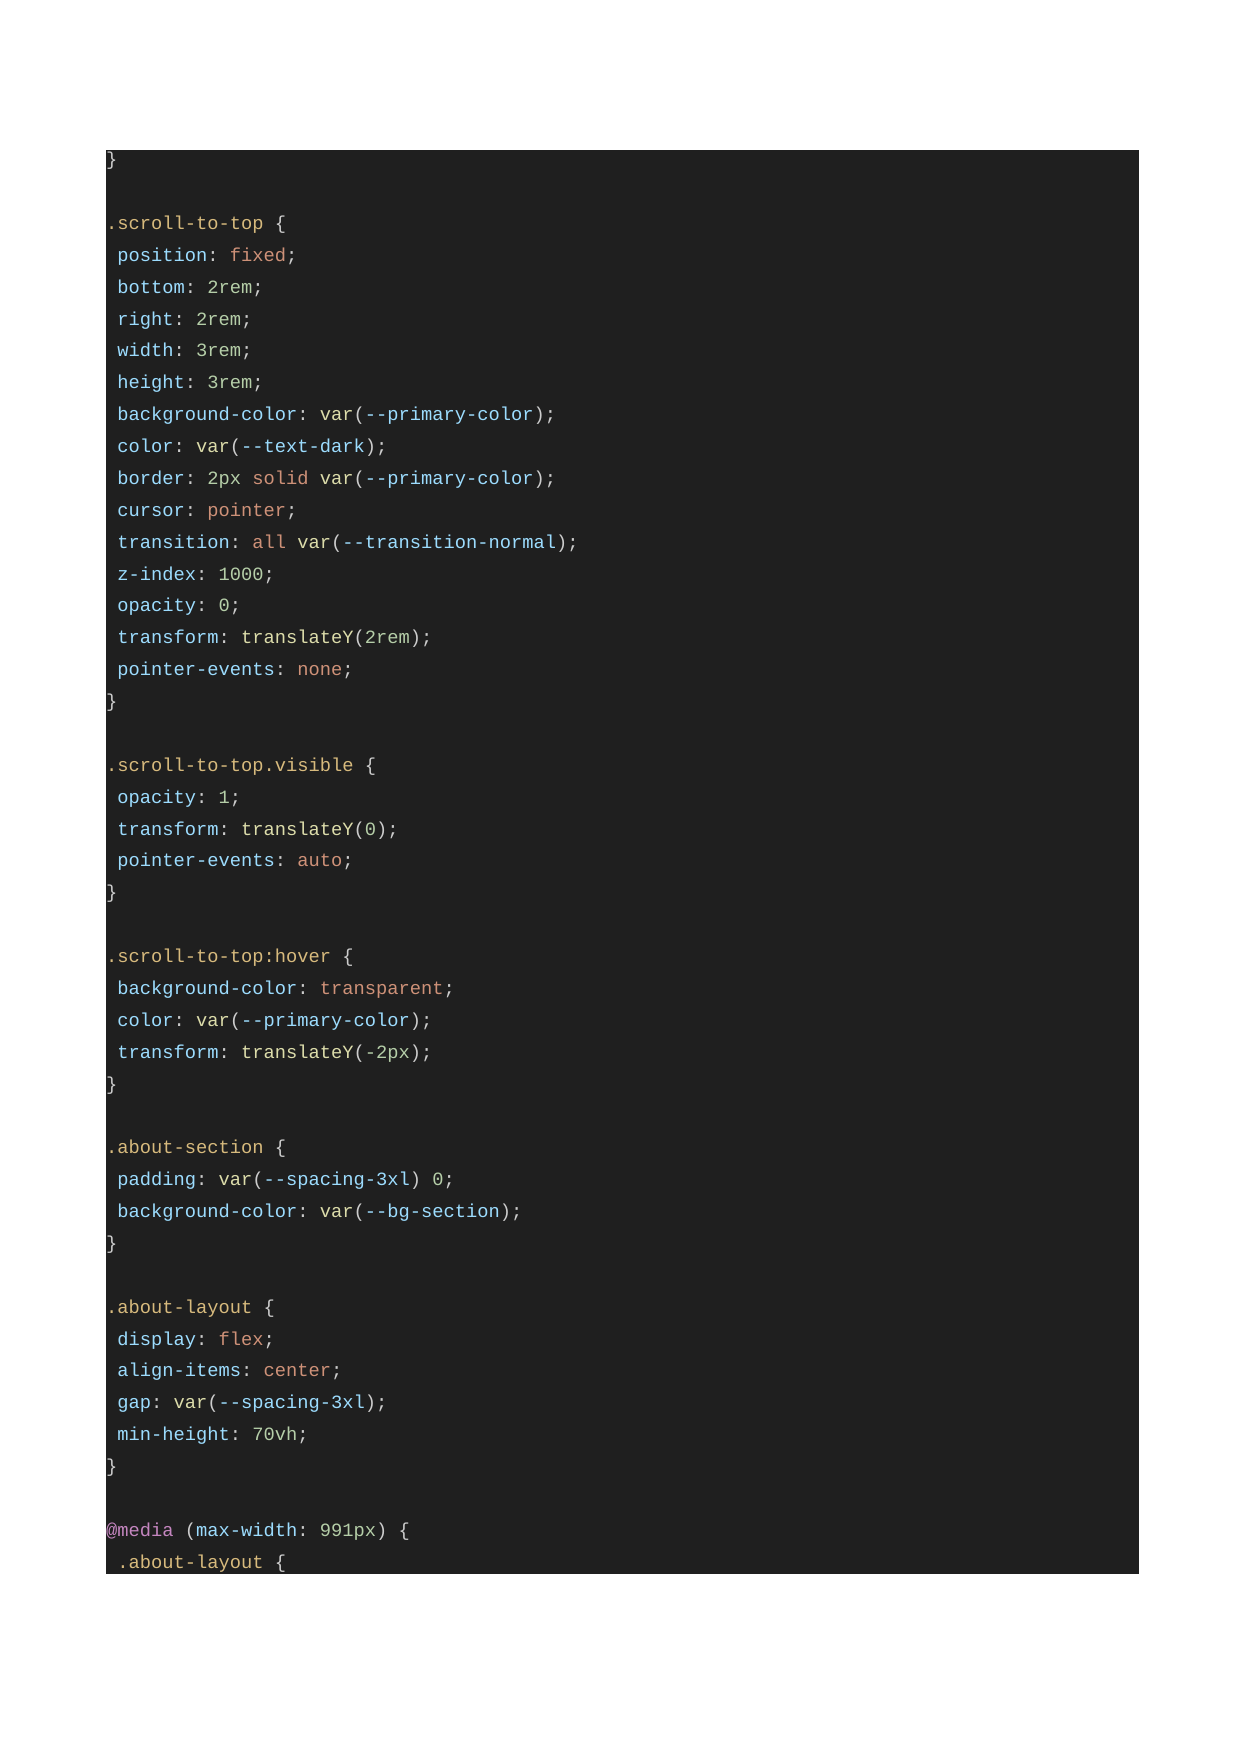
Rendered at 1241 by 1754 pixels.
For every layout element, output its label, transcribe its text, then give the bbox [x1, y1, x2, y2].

text } [106, 883, 1139, 904]
text .scroll-to-top.visible { [106, 756, 1139, 777]
text gap: var(--spacing-3xl); [106, 1393, 1139, 1414]
text } [106, 150, 1139, 171]
text display: flex; [106, 1329, 1139, 1351]
text .about-layout { [106, 1552, 1139, 1574]
text color: var(--primary-color); [106, 1011, 1139, 1032]
text transform: translateY(2rem); [106, 628, 1139, 649]
text .about-section { [106, 1138, 1139, 1159]
text pointer-events: none; [106, 660, 1139, 681]
text .about-layout { [106, 1297, 1139, 1319]
text background-color: var(--bg-section); [106, 1202, 1139, 1223]
text pointer-events: auto; [106, 851, 1139, 872]
text transform: translateY(-2px); [106, 1042, 1139, 1064]
text .scroll-to-top:hover { [106, 947, 1139, 968]
text } [106, 1234, 1139, 1255]
text } [106, 1074, 1139, 1096]
text z-index: 1000; [106, 564, 1139, 586]
text padding: var(--spacing-3xl) 0; [106, 1170, 1139, 1191]
text @media (max-width: 991px) { [106, 1521, 1139, 1542]
text background-color: var(--primary-color); [106, 405, 1139, 426]
text color: var(--text-dark); [106, 437, 1139, 458]
text align-items: center; [106, 1361, 1139, 1382]
text height: 3rem; [106, 373, 1139, 394]
text border: 2px solid var(--primary-color); [106, 469, 1139, 490]
text bottom: 2rem; [106, 277, 1139, 299]
text } [106, 1457, 1139, 1478]
text right: 2rem; [106, 309, 1139, 331]
text opacity: 0; [106, 596, 1139, 617]
text .scroll-to-top { [106, 214, 1139, 235]
text min-height: 70vh; [106, 1425, 1139, 1446]
text position: fixed; [106, 246, 1139, 267]
text opacity: 1; [106, 787, 1139, 809]
text transition: all var(--transition-normal); [106, 532, 1139, 554]
text transform: translateY(0); [106, 819, 1139, 841]
text } [106, 692, 1139, 713]
text width: 3rem; [106, 341, 1139, 362]
text background-color: transparent; [106, 979, 1139, 1000]
text cursor: pointer; [106, 501, 1139, 522]
